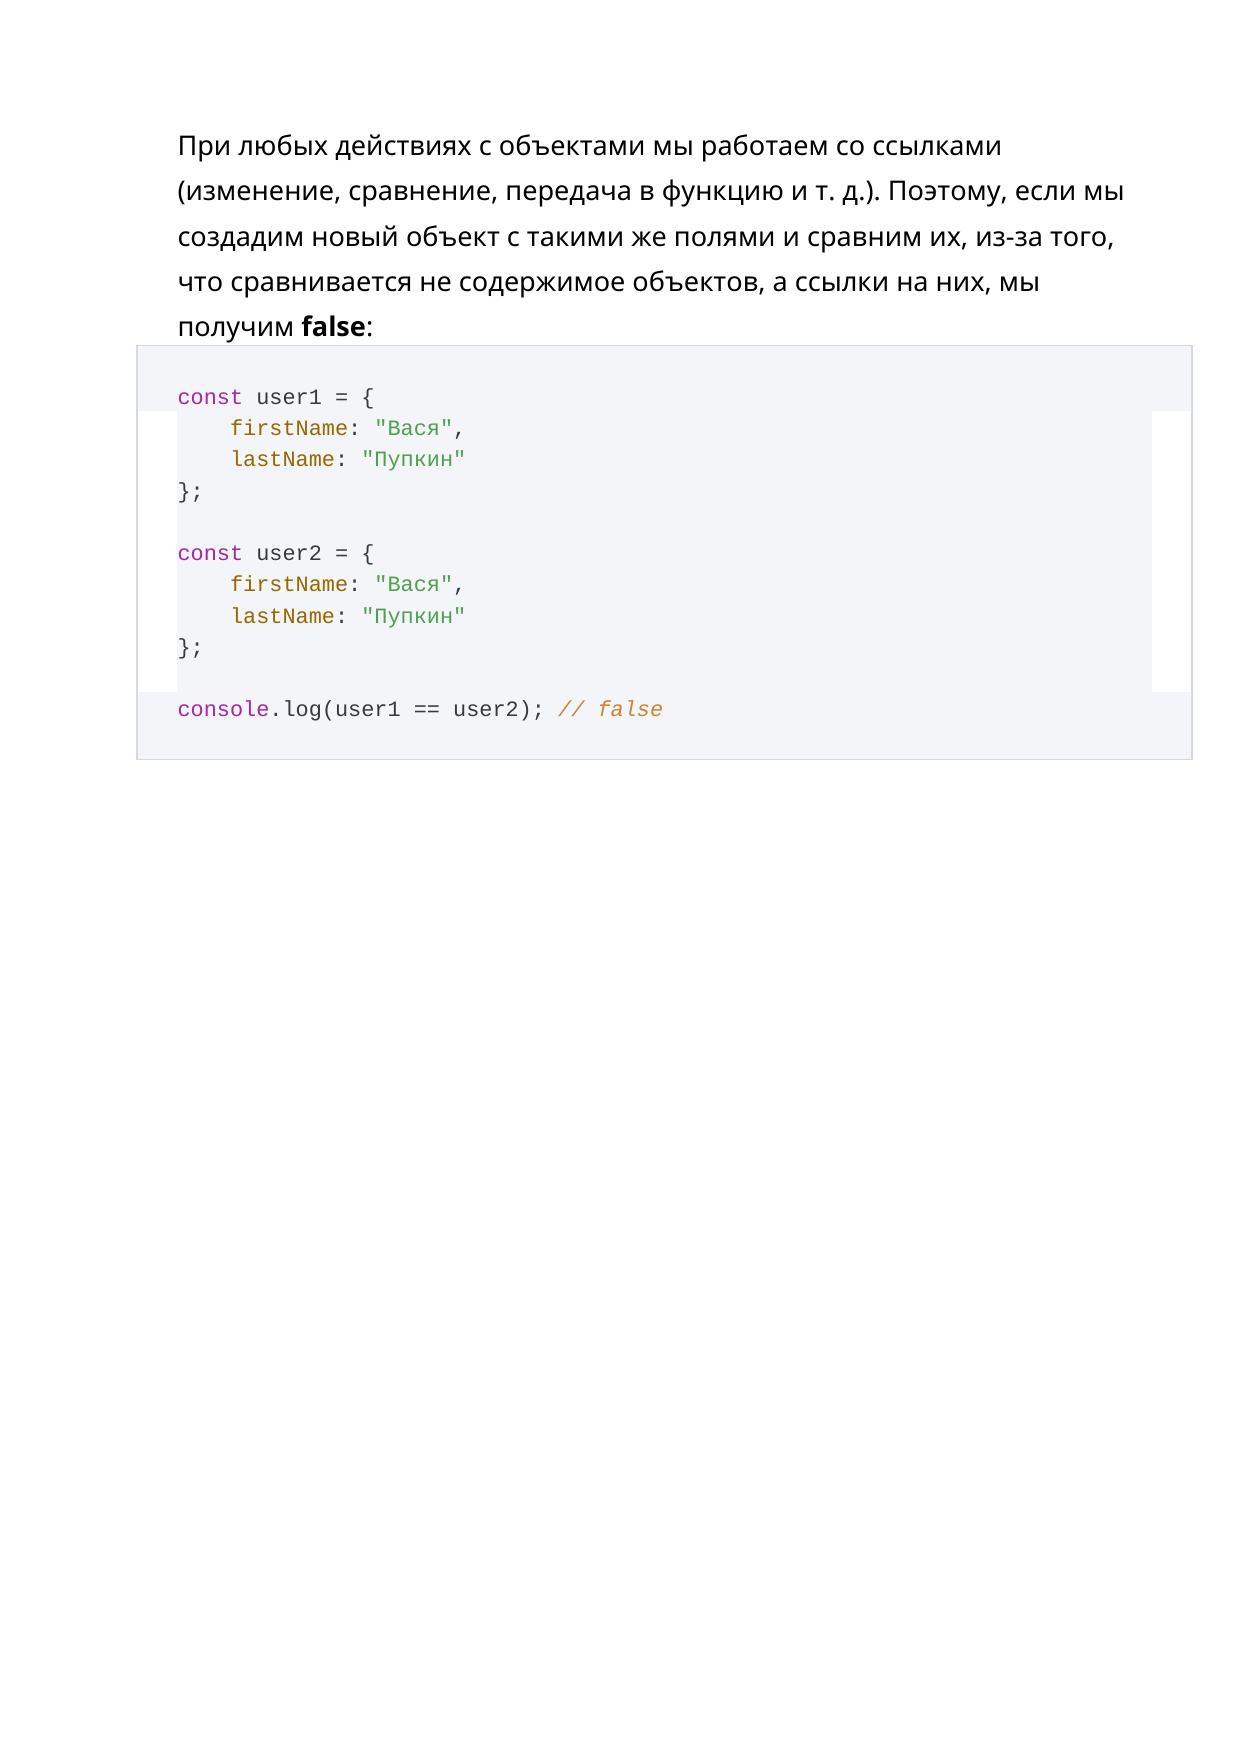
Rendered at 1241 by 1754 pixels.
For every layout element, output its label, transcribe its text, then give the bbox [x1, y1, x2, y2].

text }; [177, 629, 1152, 657]
text firstName: "Вася", [177, 567, 1152, 598]
text firstName: "Вася", [177, 411, 1152, 442]
text const user1 = { [138, 346, 1191, 411]
text При любых действиях с объектами мы работаем со ссылками (изменение, сравнение, передача в функцию и т. д.). Поэтому, если мы создадим новый объект с такими же полями и сравним их, из-за того, что сравнивается не содержимое объектов, а ссылки на них, мы получим false: [177, 118, 1152, 345]
text lastName: "Пупкин" [177, 598, 1152, 629]
text lastName: "Пупкин" [177, 442, 1152, 473]
text console.log(user1 == user2); // false [138, 657, 1191, 759]
text const user2 = { [177, 536, 1152, 567]
text }; [177, 473, 1152, 504]
